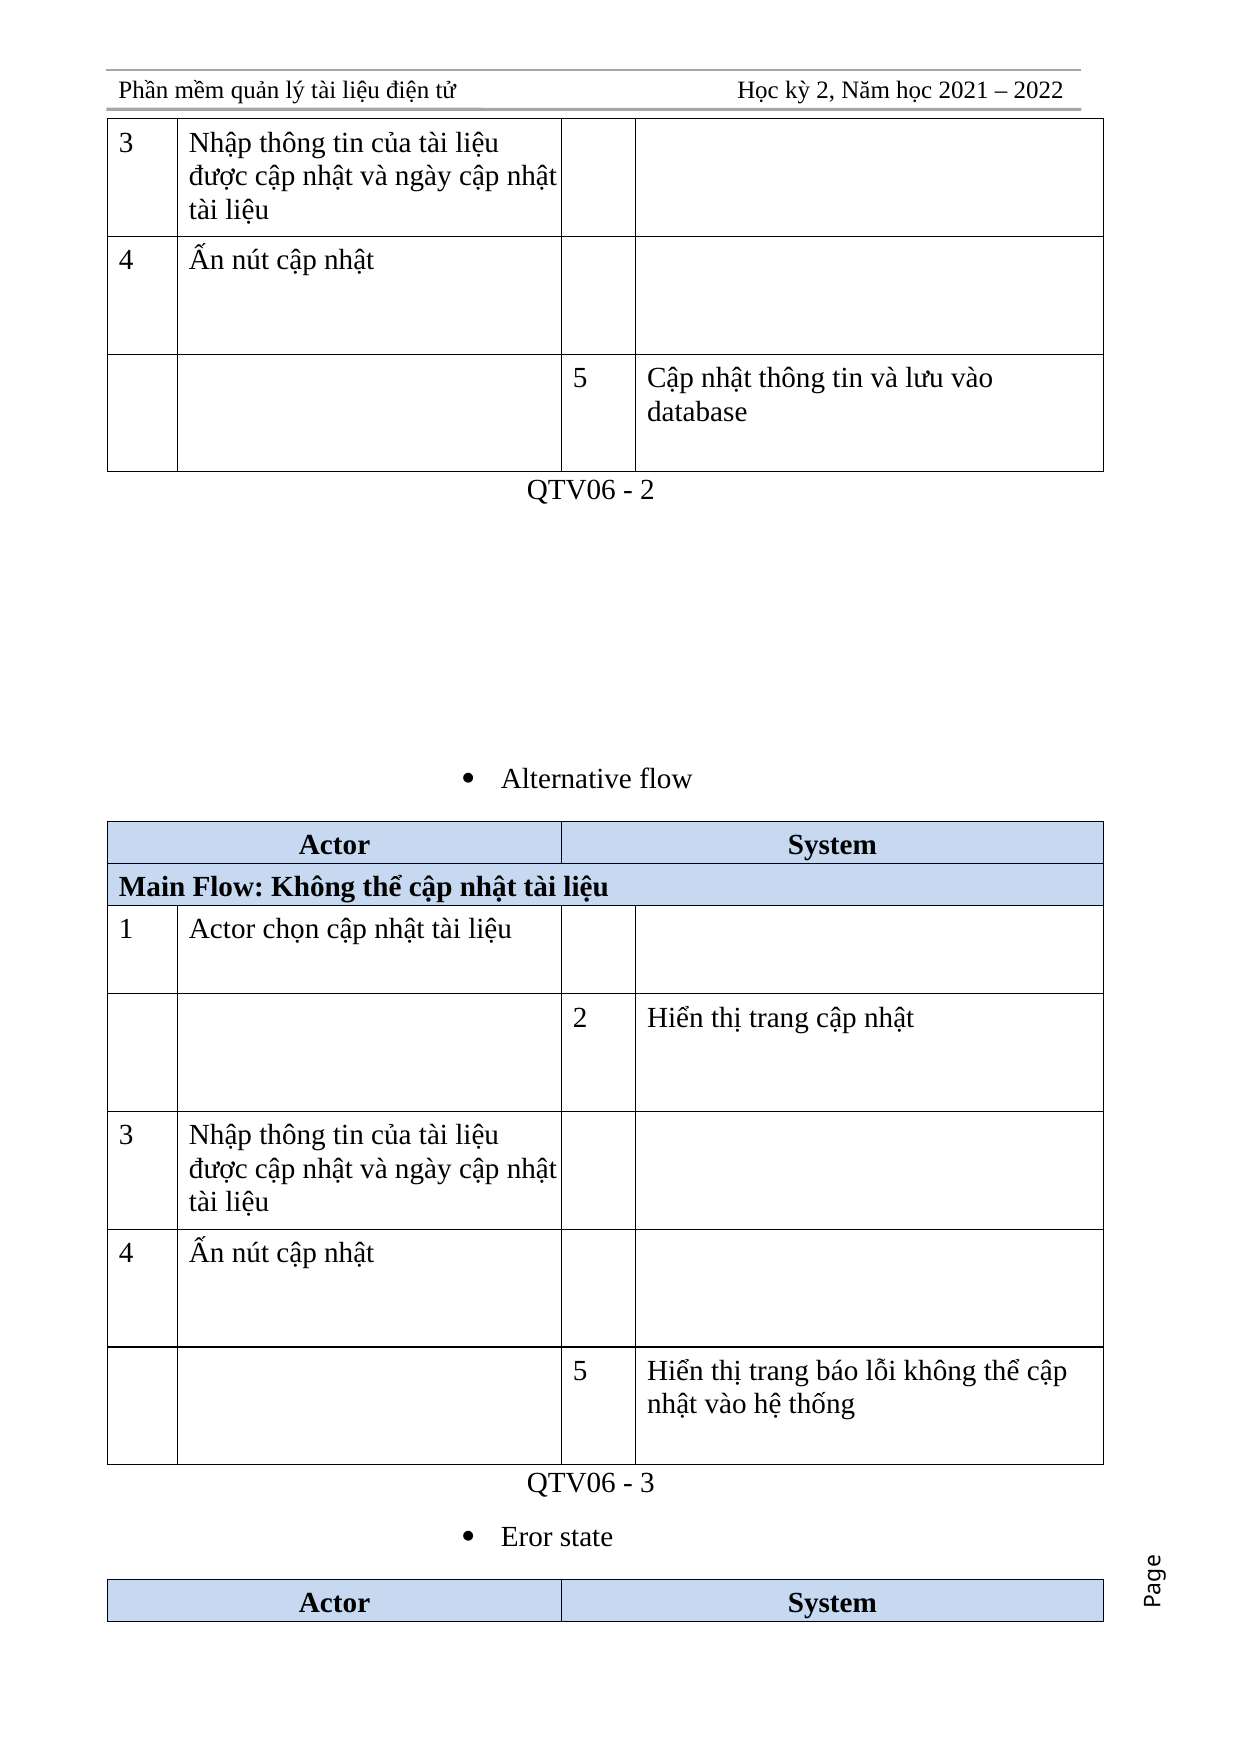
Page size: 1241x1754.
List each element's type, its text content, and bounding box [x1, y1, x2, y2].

list Eror state [463, 1519, 1063, 1553]
table_cell 5 [562, 355, 635, 471]
table_cell [562, 119, 635, 236]
table_cell Actor chọn cập nhật tài liệu [178, 906, 561, 993]
table_cell 4 [108, 237, 177, 353]
table_header System [562, 822, 1103, 863]
table_cell [562, 1112, 635, 1229]
table_cell Ấn nút cập nhật [178, 1230, 561, 1346]
table_cell 3 [108, 119, 177, 236]
table_cell 5 [562, 1348, 635, 1464]
table_cell [636, 237, 1103, 353]
table_cell Cập nhật thông tin và lưu vào database [636, 355, 1103, 471]
table_cell [636, 1230, 1103, 1346]
table_cell Nhập thông tin của tài liệu được cập nhật và ngày cập nhật tài liệu [178, 119, 561, 236]
table_header Actor [108, 822, 561, 863]
table_header Actor [108, 1580, 561, 1621]
table_cell [178, 994, 561, 1111]
table_cell 2 [562, 994, 635, 1111]
table_cell [178, 355, 561, 471]
table_cell 3 [108, 1112, 177, 1229]
table_cell [108, 1348, 177, 1464]
table_cell [636, 906, 1103, 993]
list Alternative flow [463, 761, 1063, 795]
table_cell [108, 355, 177, 471]
table_cell 4 [108, 1230, 177, 1346]
table_cell Hiển thị trang cập nhật [636, 994, 1103, 1111]
table_cell [108, 994, 177, 1111]
table_cell [636, 119, 1103, 236]
table_cell [562, 237, 635, 353]
table_cell Hiển thị trang báo lỗi không thể cập nhật vào hệ thống [636, 1348, 1103, 1464]
table_header System [562, 1580, 1103, 1621]
table_cell [178, 1348, 561, 1464]
table_cell Main Flow: Không thể cập nhật tài liệu [108, 864, 1103, 905]
table_cell [636, 1112, 1103, 1229]
table_cell [562, 1230, 635, 1346]
table_cell Ấn nút cập nhật [178, 237, 561, 353]
table_cell 1 [108, 906, 177, 993]
text QTV06 - 2 [118, 472, 1063, 506]
text QTV06 - 3 [118, 1465, 1063, 1499]
table_cell [562, 906, 635, 993]
table_cell Nhập thông tin của tài liệu được cập nhật và ngày cập nhật tài liệu [178, 1112, 561, 1229]
